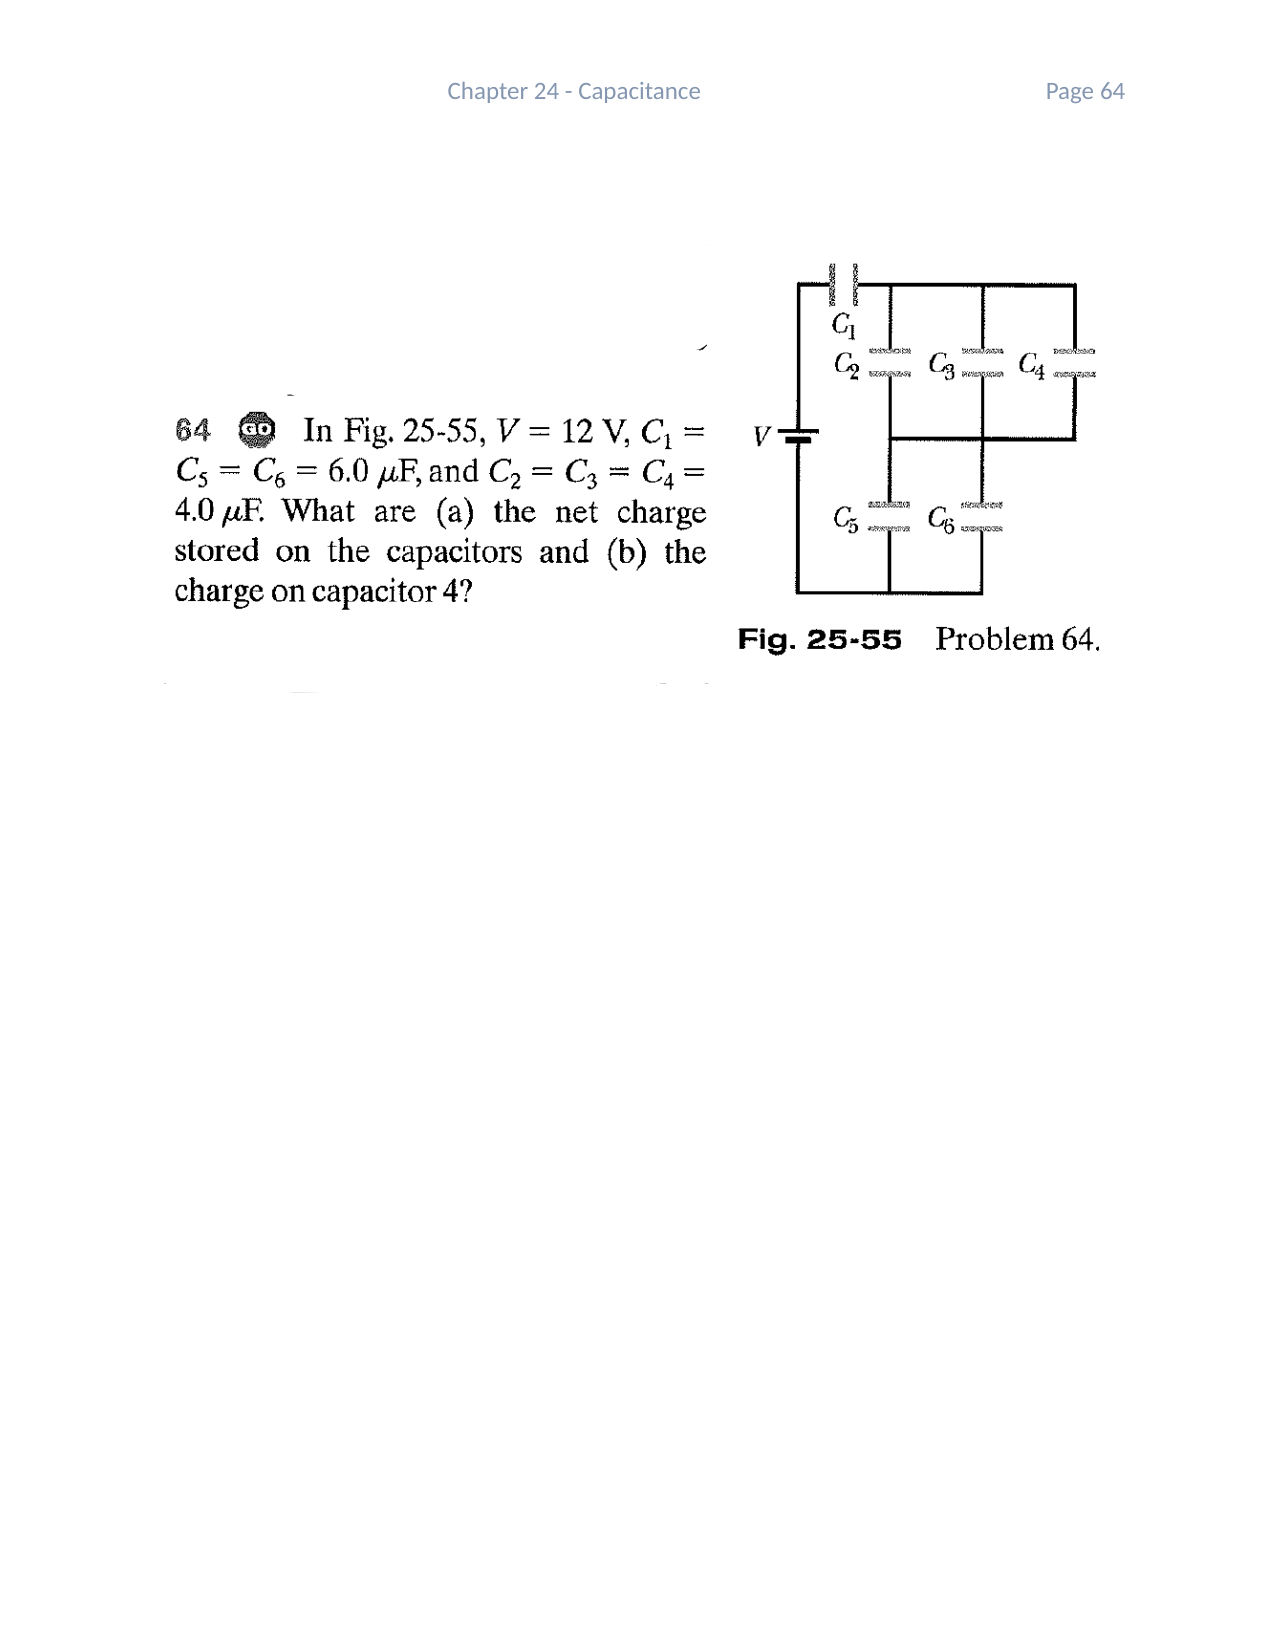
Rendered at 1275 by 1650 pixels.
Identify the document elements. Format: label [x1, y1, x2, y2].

picture [150, 243, 1125, 693]
